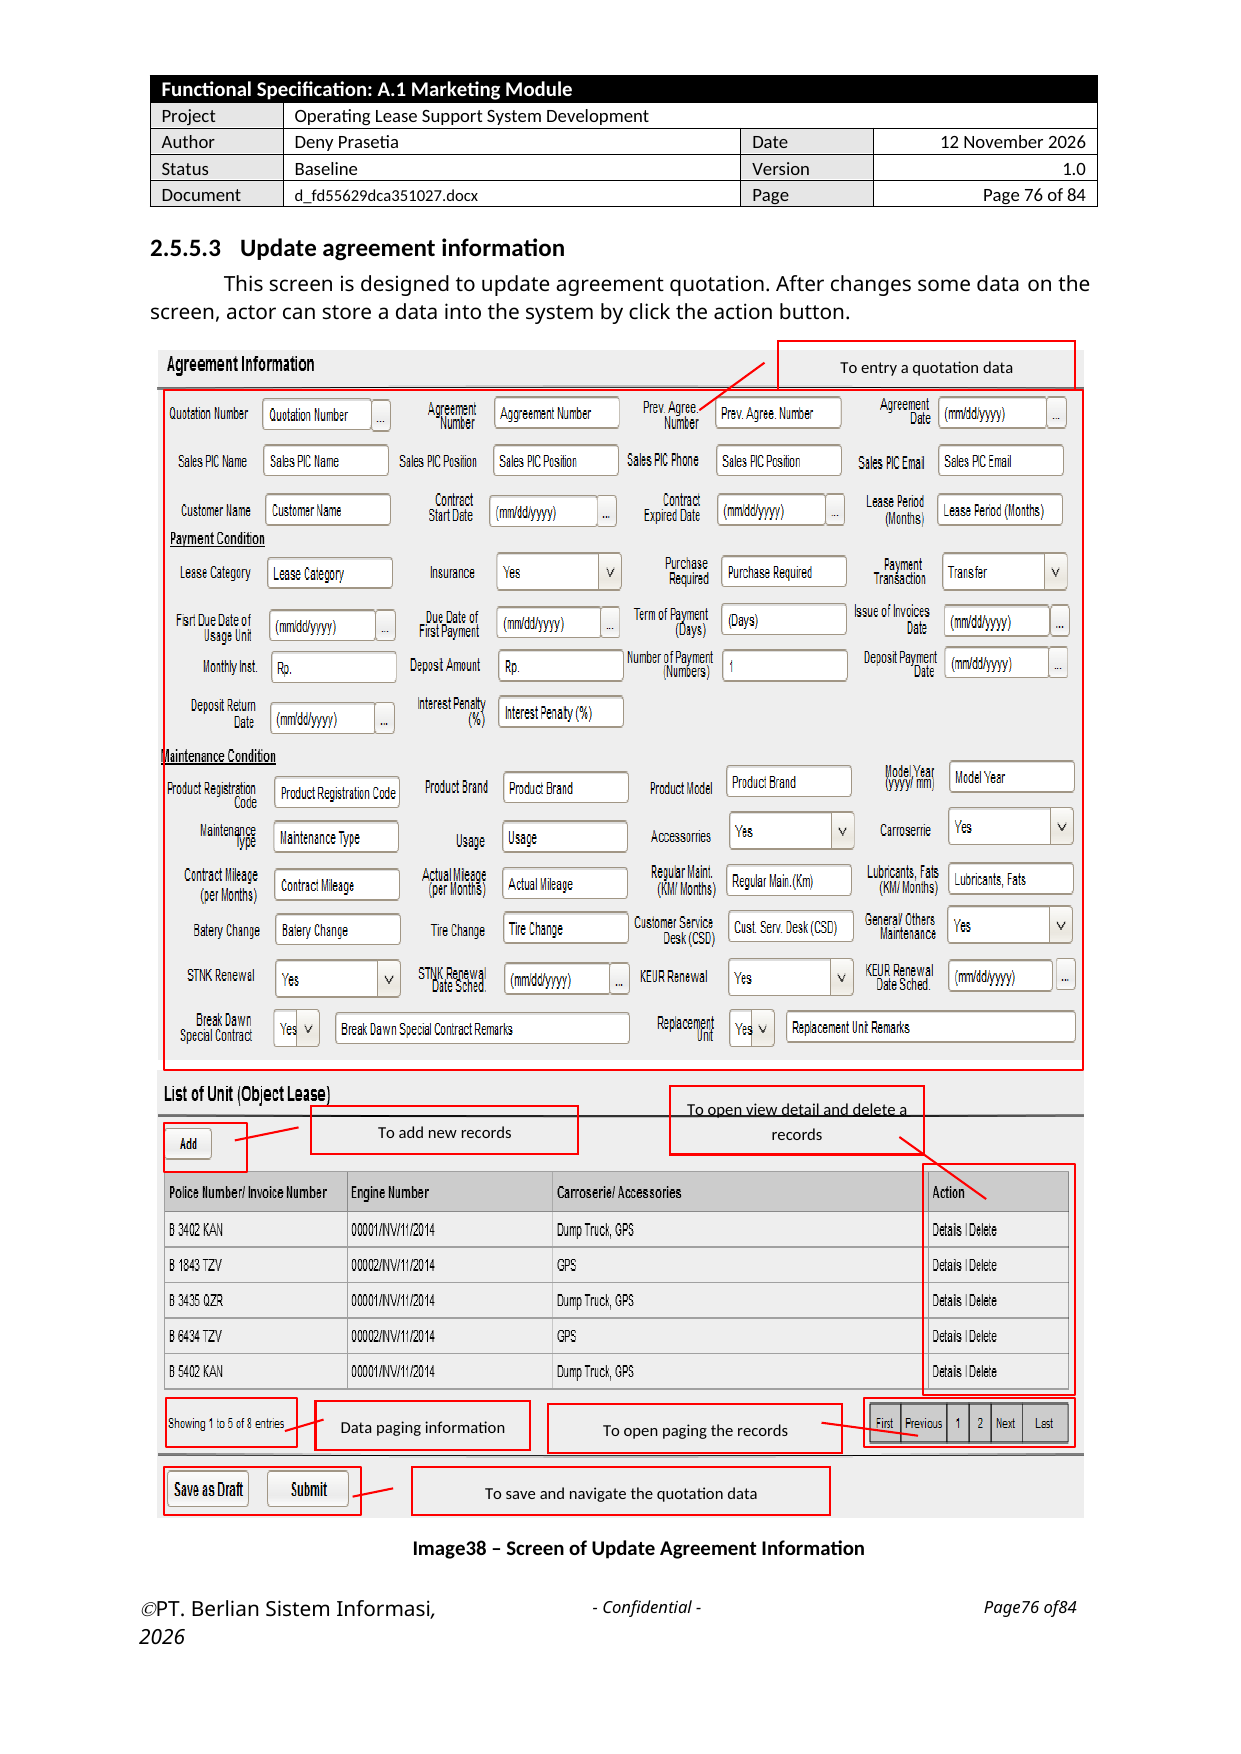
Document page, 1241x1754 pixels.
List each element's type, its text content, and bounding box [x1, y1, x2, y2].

text This screen is designed to update agreement quotation. After changes some data on the screen, actor can store a data into the system by click the action button. [150, 269, 1090, 326]
picture [150, 338, 1089, 1523]
subtitle Update agreement information [150, 232, 1090, 263]
text Image38 – Screen of Update Agreement Information [187, 1535, 1090, 1561]
